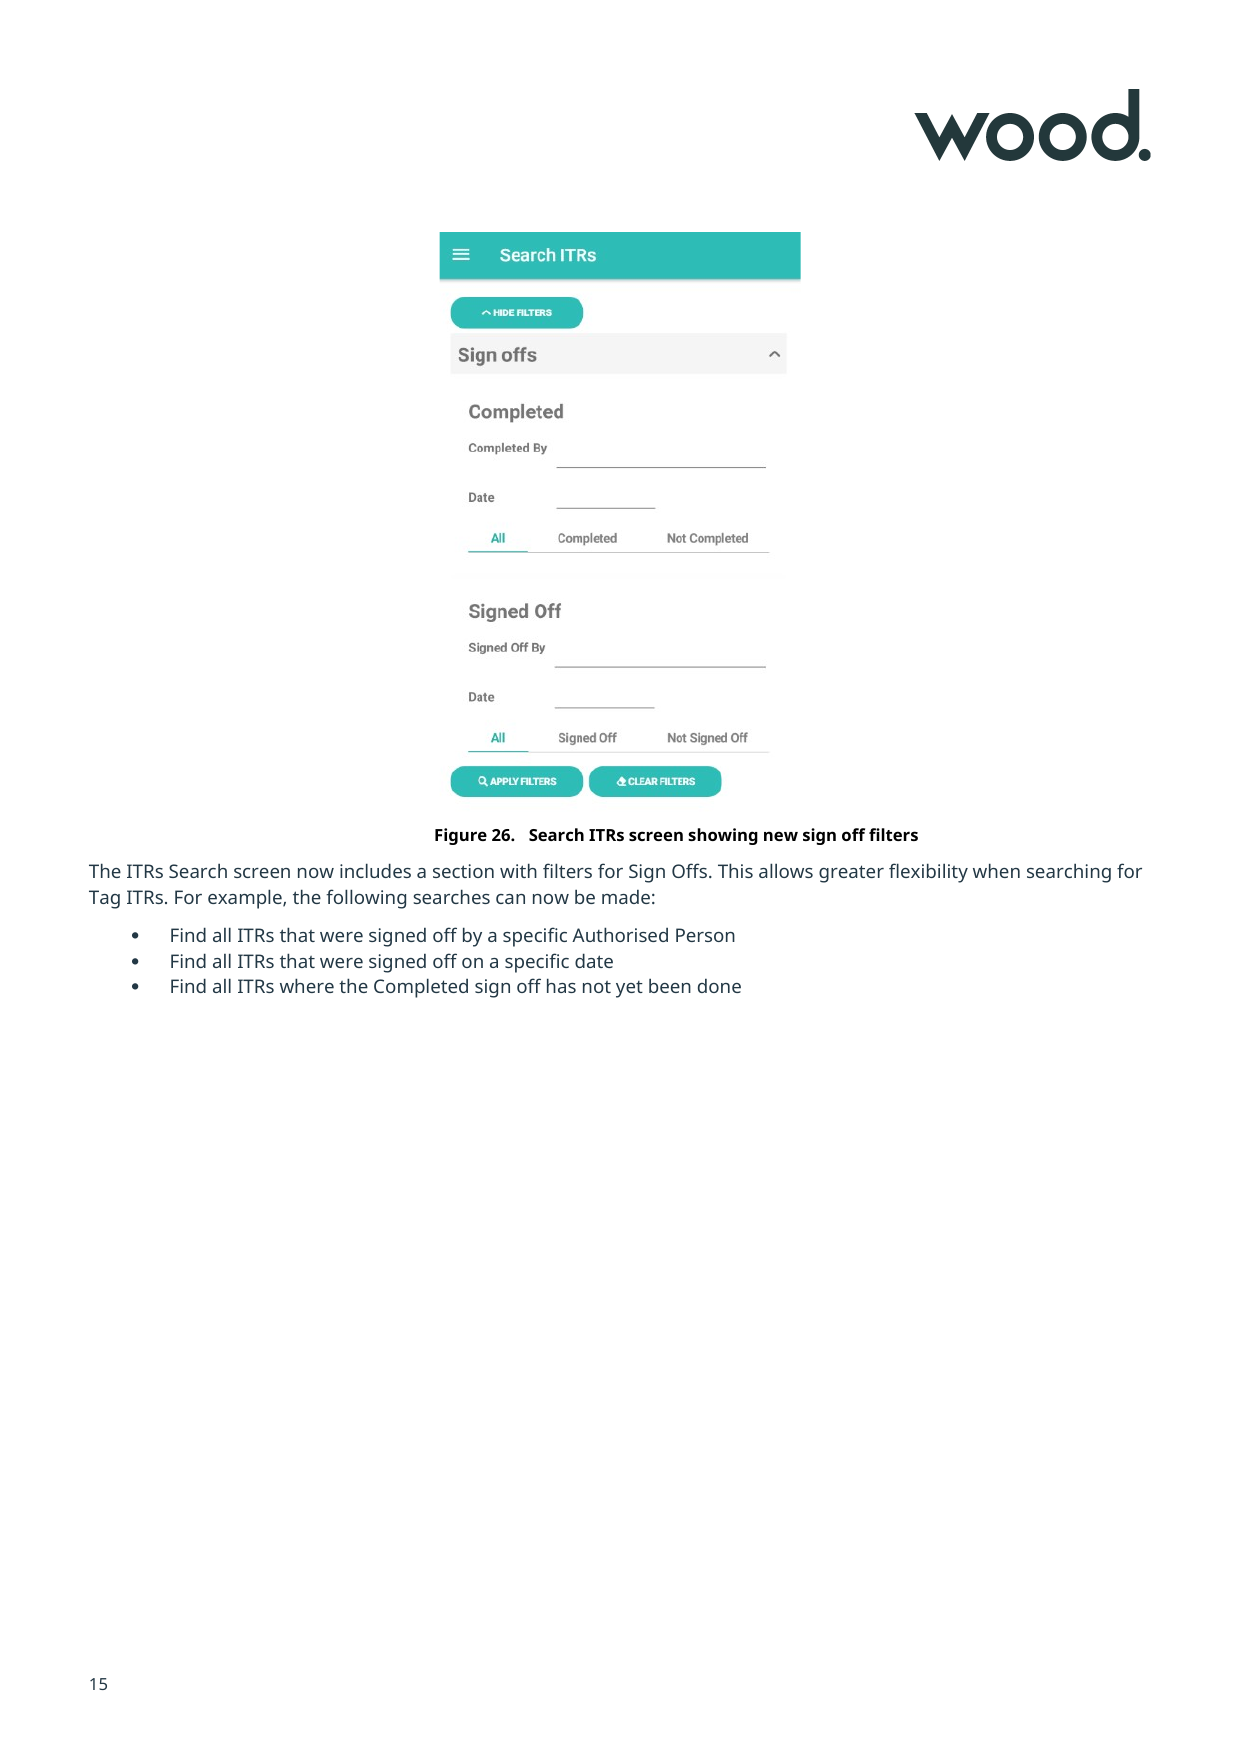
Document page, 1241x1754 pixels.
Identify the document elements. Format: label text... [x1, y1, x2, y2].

list Find all ITRs that were signed off by a specific Authorised Person [132, 922, 1152, 948]
list Find all ITRs where the Completed sign off has not yet been done [132, 973, 1152, 999]
text Search ITRs screen showing new sign off filters [201, 824, 1152, 846]
text The ITRs Search screen now includes a section with filters for Sign Offs. This allows greater flexibility when searching for Tag ITRs. For example, the following searches can now be made: [89, 859, 1152, 910]
picture [914, 0, 1238, 161]
picture [439, 232, 801, 812]
list Find all ITRs that were signed off on a specific date [132, 948, 1152, 973]
